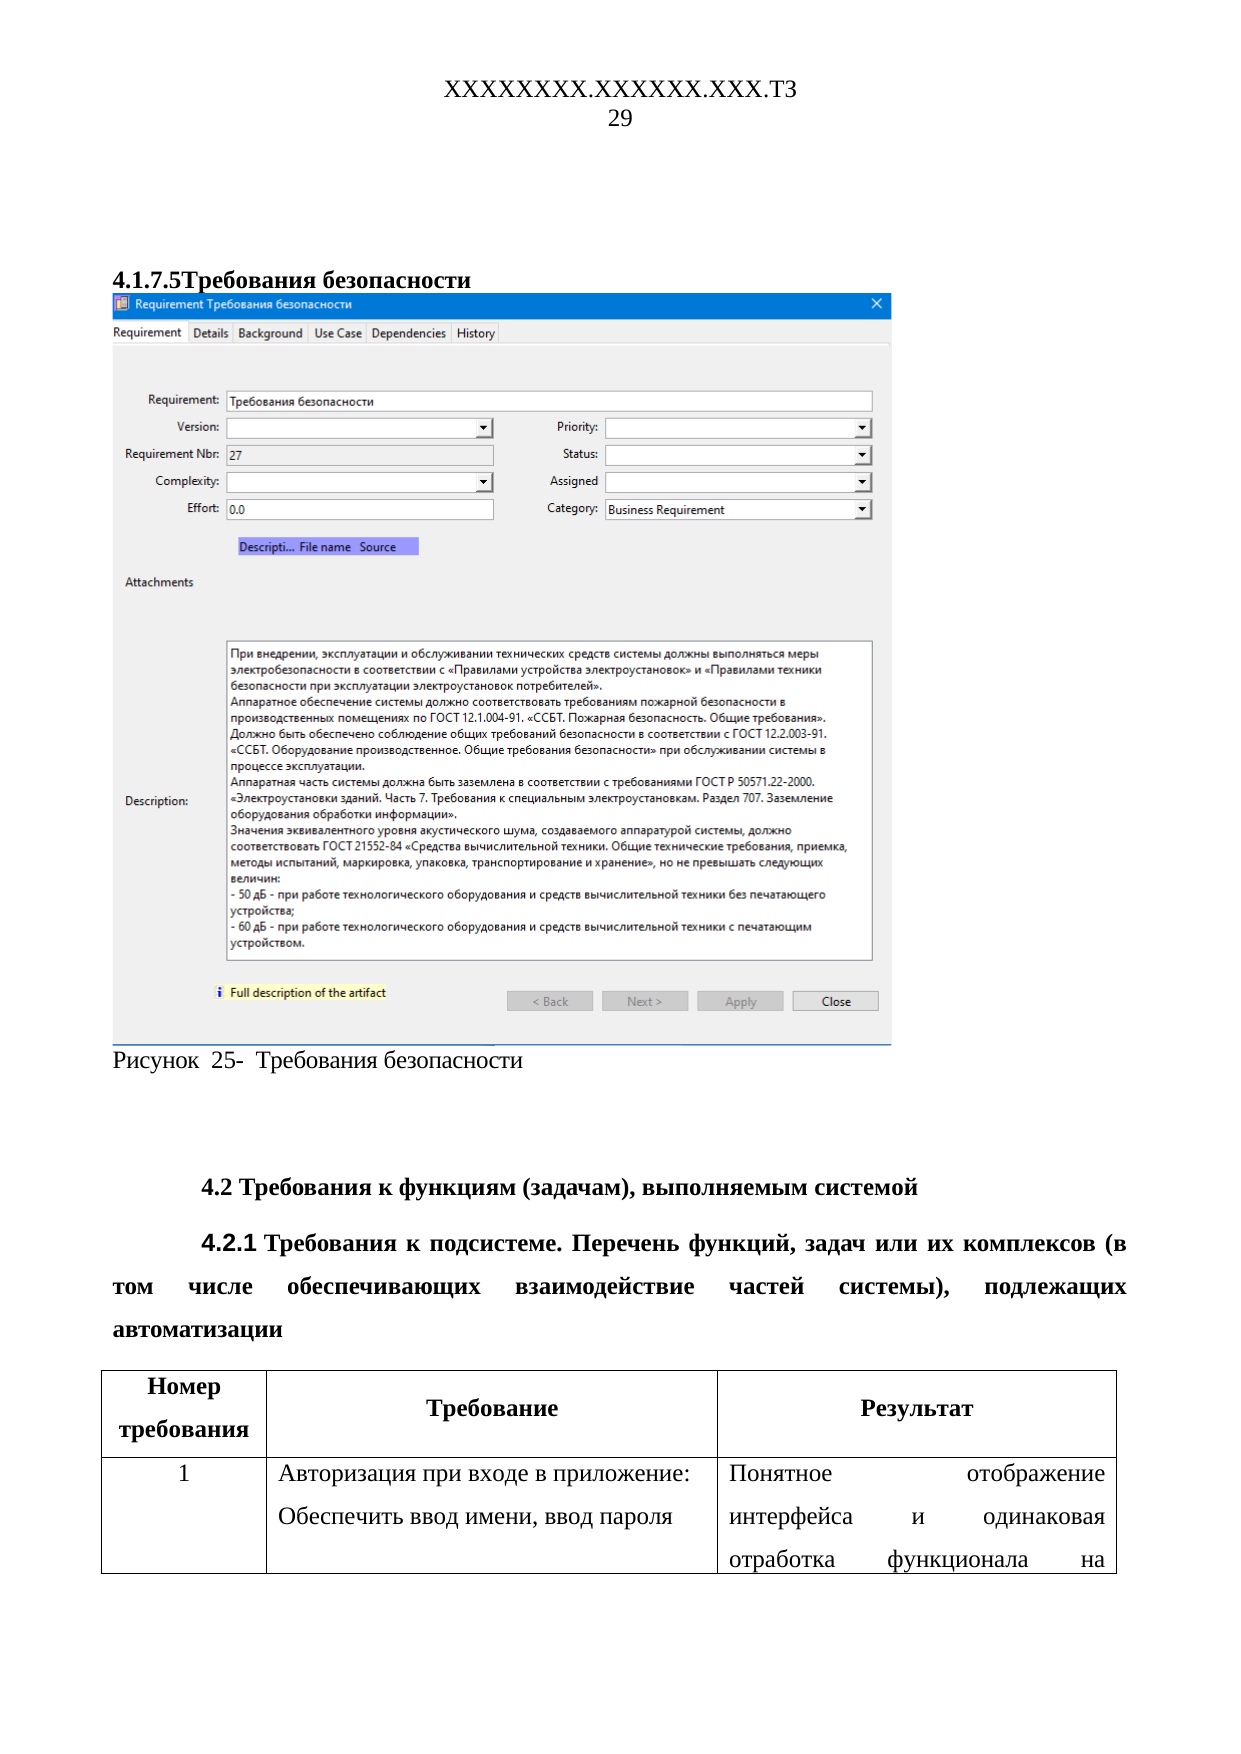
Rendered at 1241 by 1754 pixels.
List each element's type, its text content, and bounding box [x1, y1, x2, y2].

table_header Требование [267, 1371, 717, 1457]
picture [112, 293, 892, 1046]
table_header Номер требования [102, 1371, 266, 1457]
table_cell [267, 1458, 717, 1573]
table_cell 1 [102, 1458, 266, 1573]
table_header Результат [718, 1371, 1116, 1457]
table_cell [718, 1458, 1116, 1573]
text Требования к функциям (задачам), выполняемым системой [112, 1172, 1128, 1201]
text Рисунок 25- Требования безопасности [112, 1045, 1128, 1074]
text Требования к подсистеме. Перечень функций, задач или их комплексов (в том числе обеспечивающих взаимодействие частей системы), подлежащих автоматизации [112, 1228, 1128, 1343]
text 4.1.7.5Требования безопасности [112, 265, 1128, 294]
